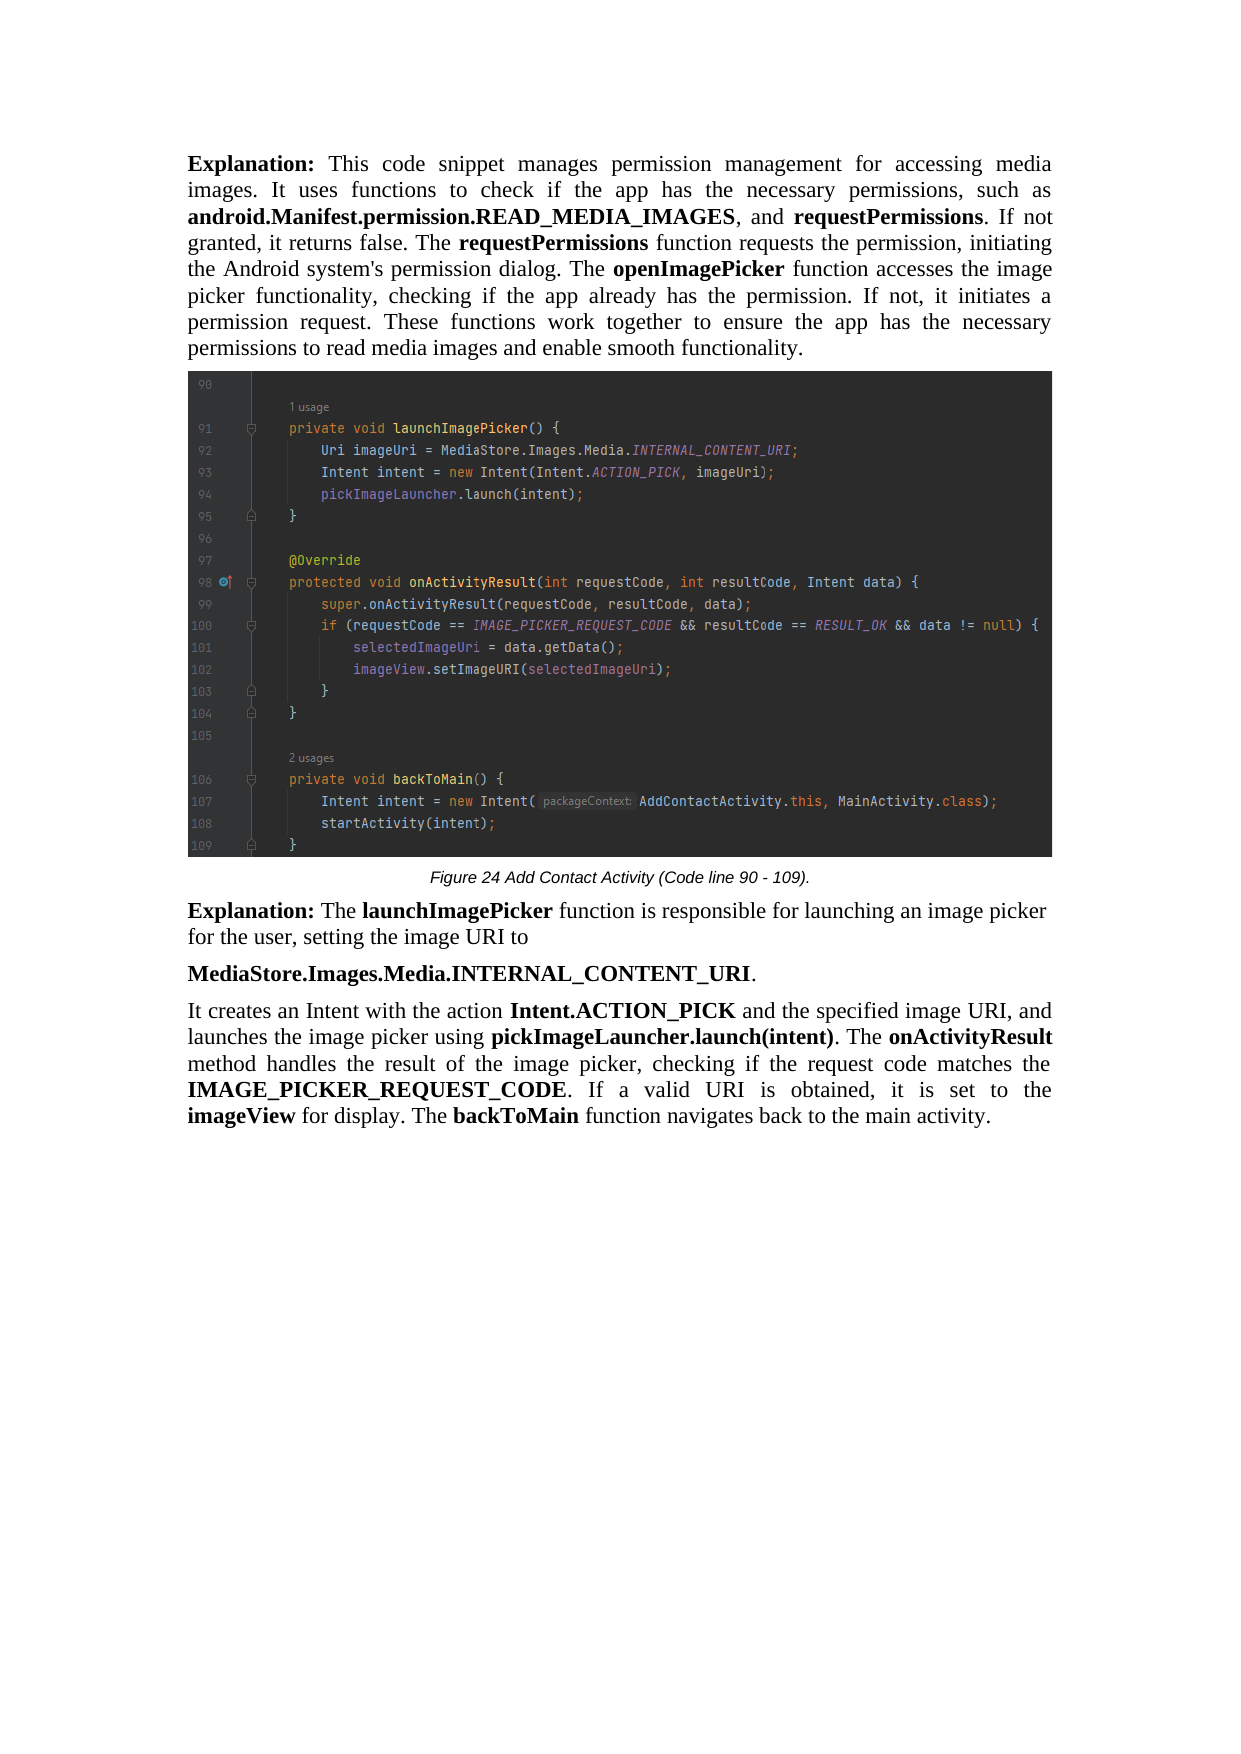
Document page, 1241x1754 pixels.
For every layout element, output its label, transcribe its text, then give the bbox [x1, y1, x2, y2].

text Figure 24 Add Contact Activity (Code line 90 - 109). [187, 867, 1053, 887]
text MediaStore.Images.Media.INTERNAL_CONTENT_URI. [187, 960, 1053, 986]
picture [188, 371, 1053, 857]
text Explanation: The launchImagePicker function is responsible for launching an image picker for the user, setting the image URI to [187, 897, 1053, 950]
text Explanation: This code snippet manages permission management for accessing media images. It uses functions to check if the app has the necessary permissions, such as android.Manifest.permission.READ_MEDIA_IMAGES, and requestPermissions. If not granted, it returns false. The requestPermissions function requests the permission, initiating the Android system's permission dialog. The openImagePicker function accesses the image picker functionality, checking if the app already has the permission. If not, it initiates a permission request. These functions work together to ensure the app has the necessary permissions to read media images and enable smooth functionality. [187, 150, 1053, 361]
text It creates an Intent with the action Intent.ACTION_PICK and the specified image URI, and launches the image picker using pickImageLauncher.launch(intent). The onActivityResult method handles the result of the image picker, checking if the request code matches the IMAGE_PICKER_REQUEST_CODE. If a valid URI is obtained, it is set to the imageView for display. The backToMain function navigates back to the main activity. [187, 997, 1053, 1129]
